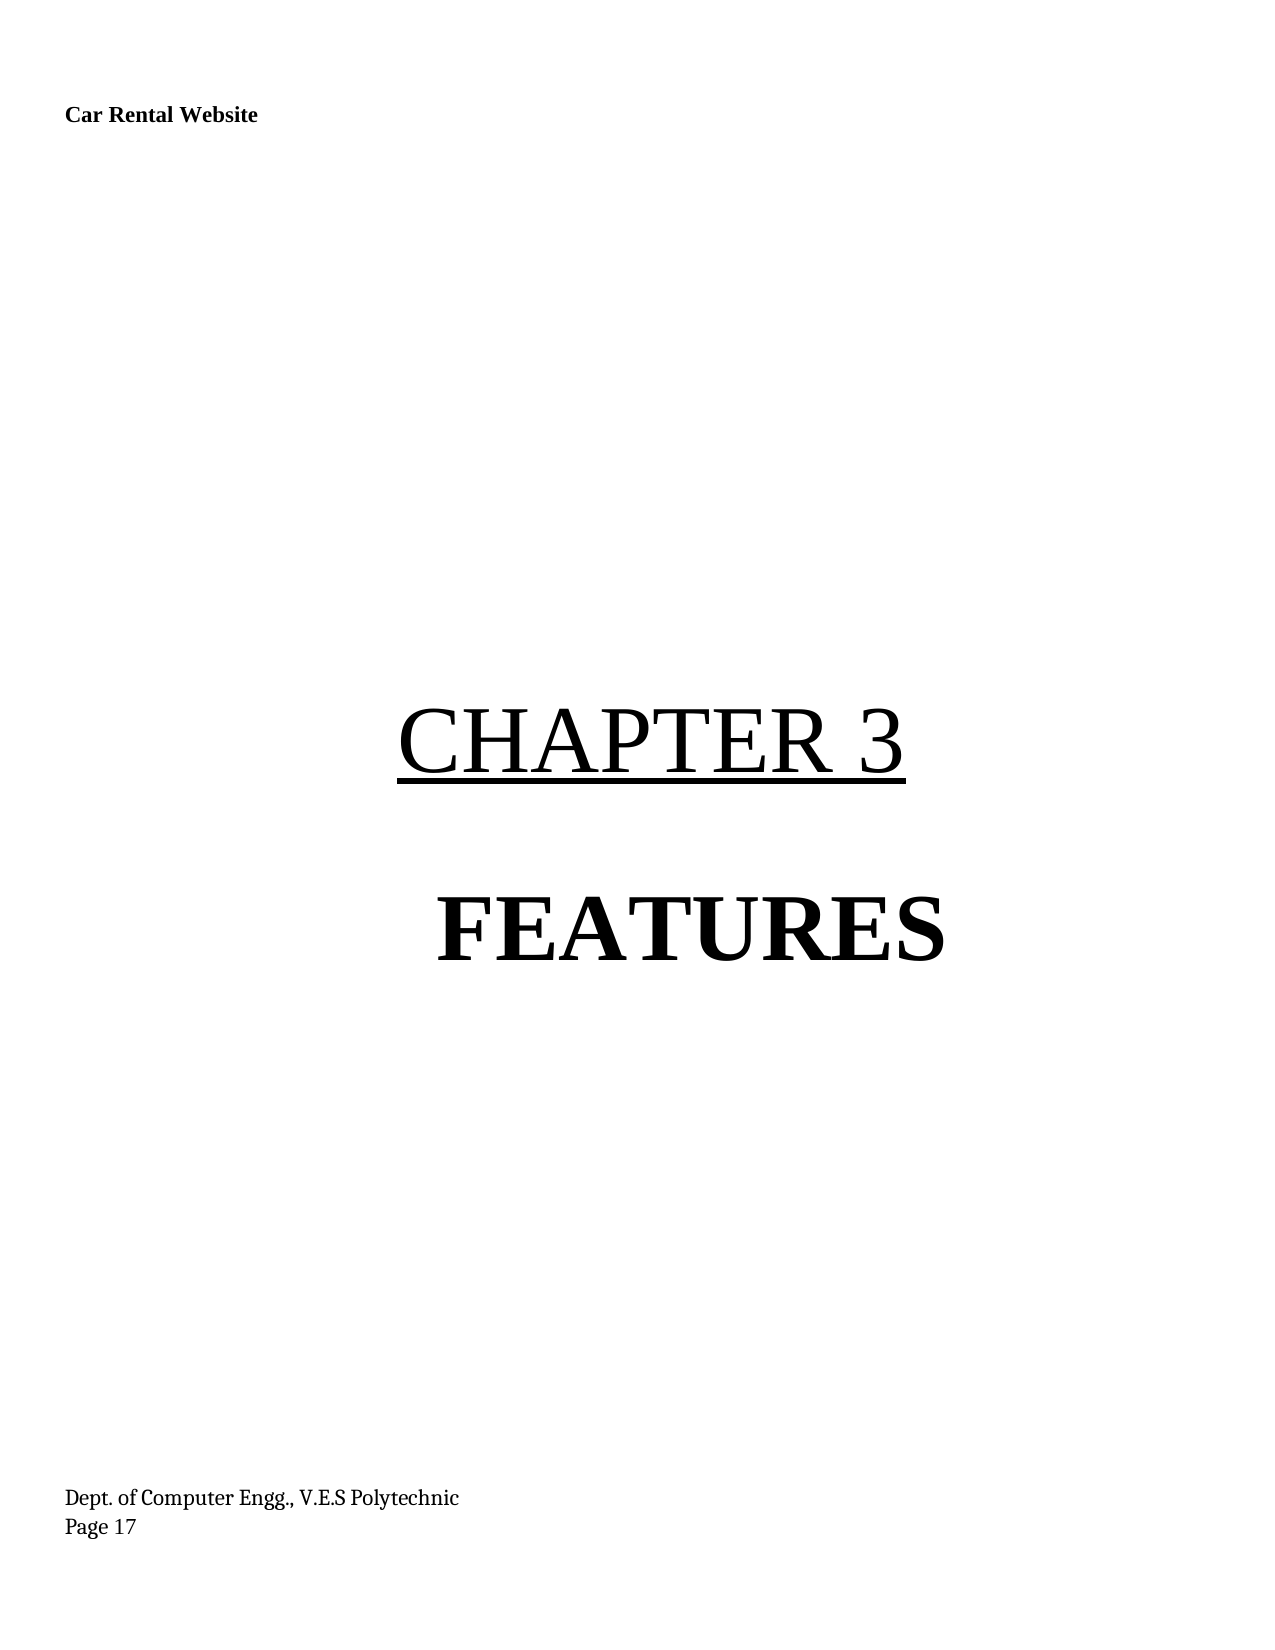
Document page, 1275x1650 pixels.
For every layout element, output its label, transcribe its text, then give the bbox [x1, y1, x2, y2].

subtitle FEATURES [143, 870, 1159, 981]
text CHAPTER 3 [143, 683, 1159, 794]
